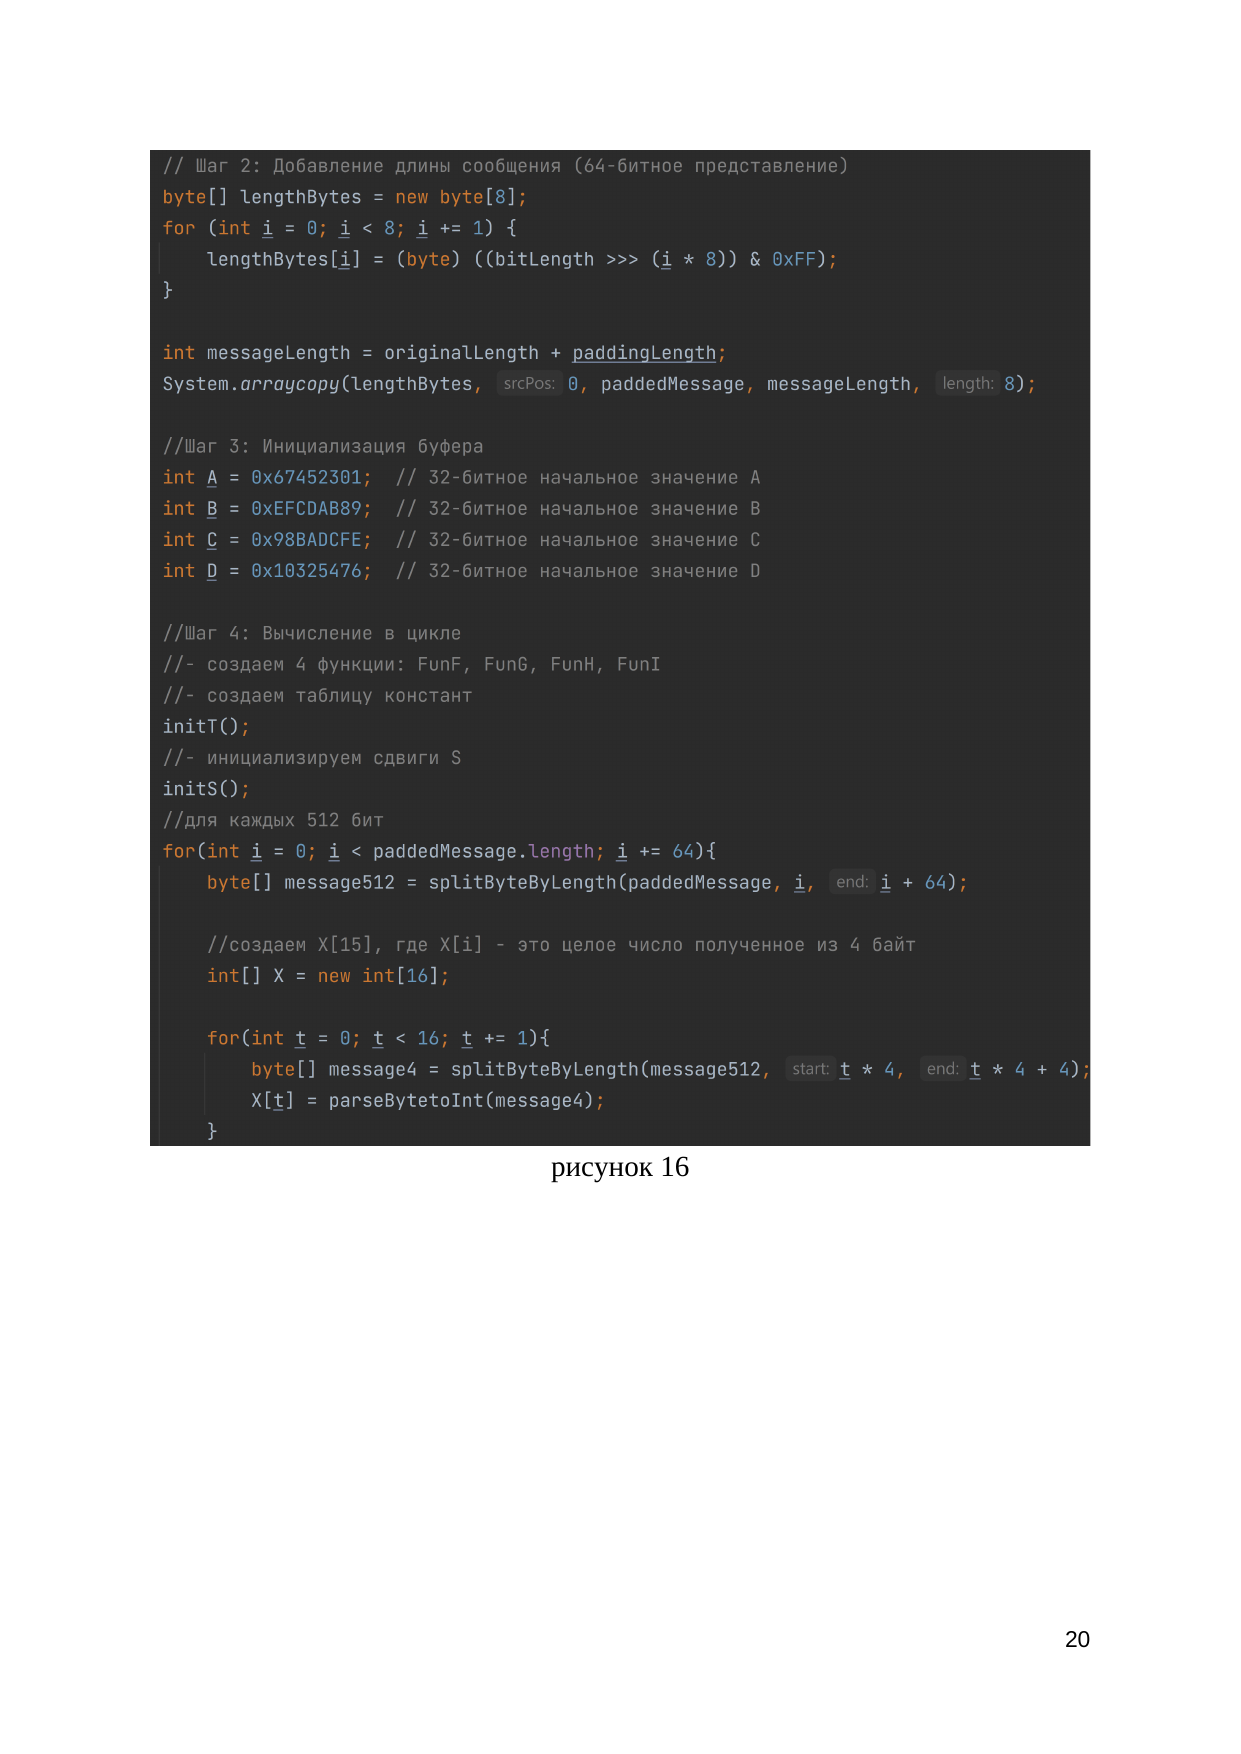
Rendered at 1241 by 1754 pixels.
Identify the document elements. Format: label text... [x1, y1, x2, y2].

picture [150, 150, 1091, 1146]
text рисунок 16 [150, 1149, 1090, 1183]
